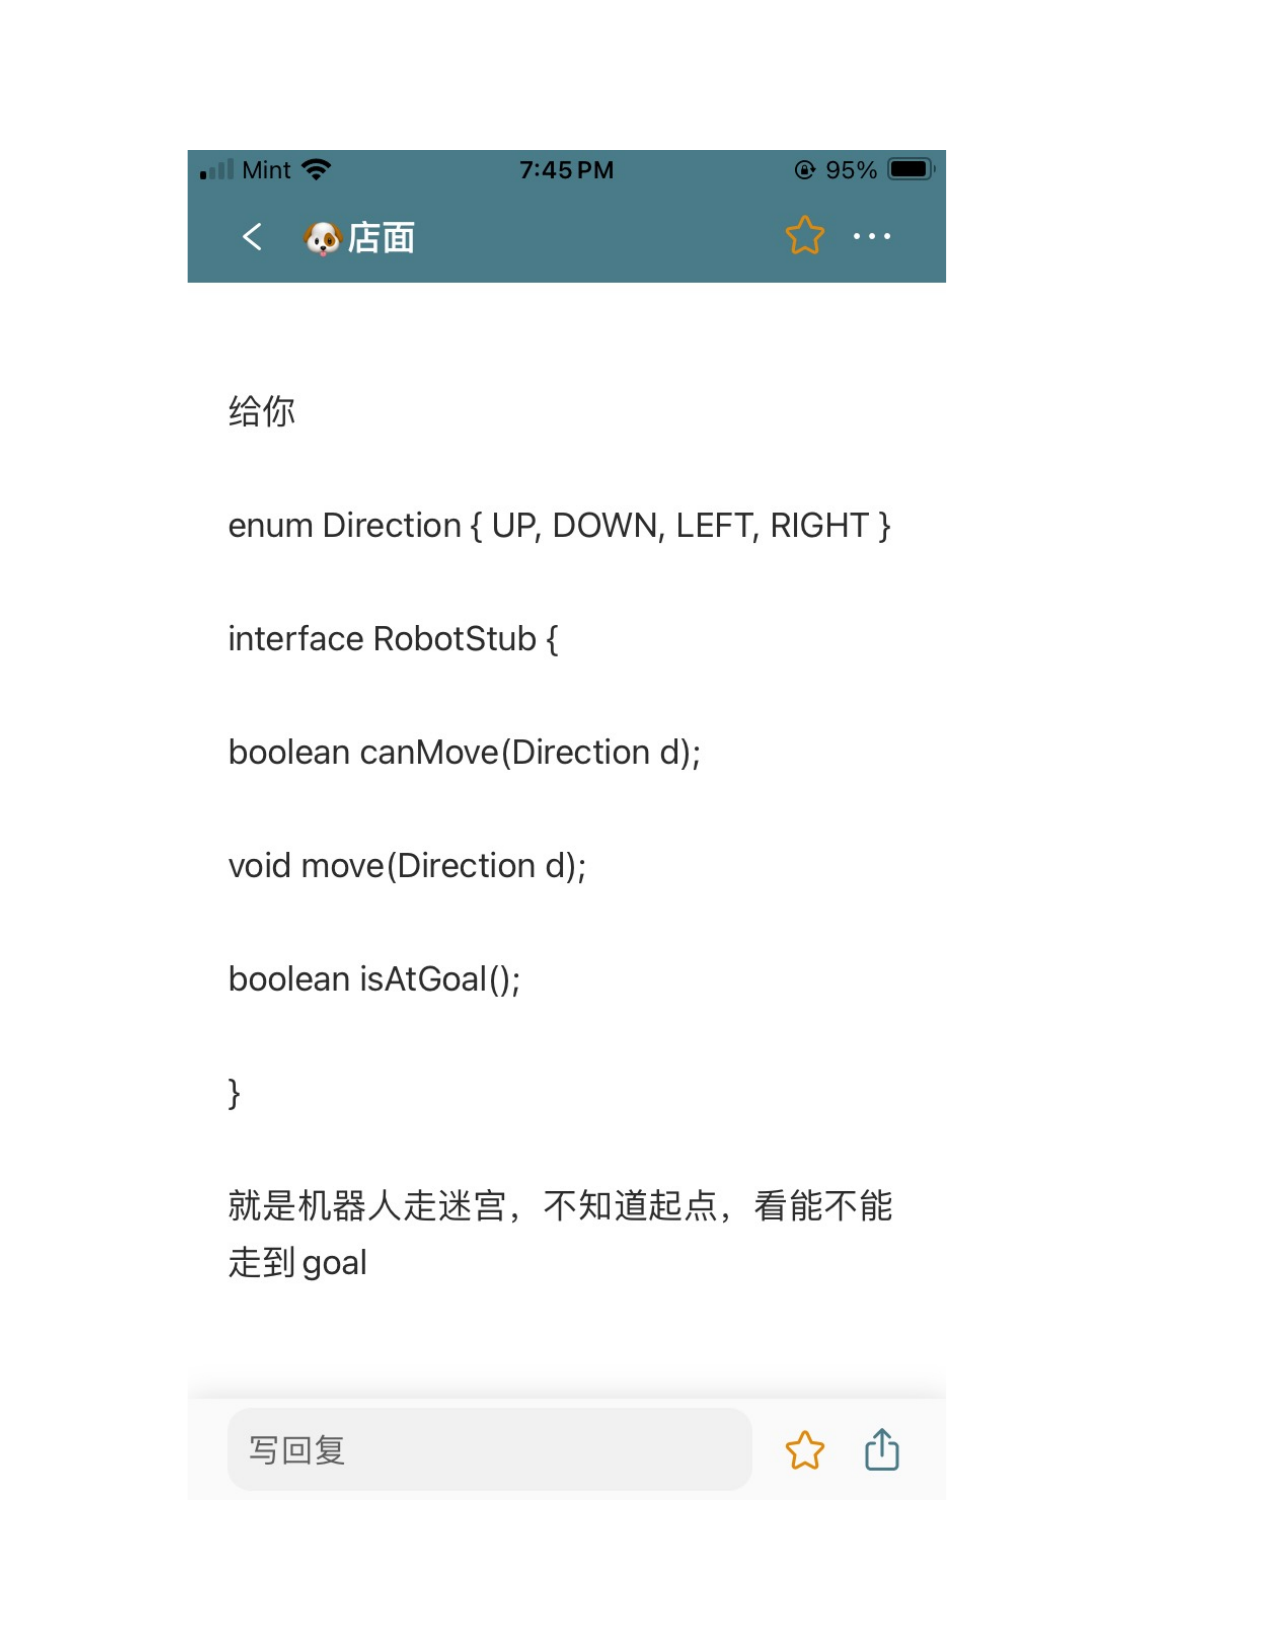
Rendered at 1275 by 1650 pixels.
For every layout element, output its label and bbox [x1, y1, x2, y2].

picture [187, 150, 947, 1500]
